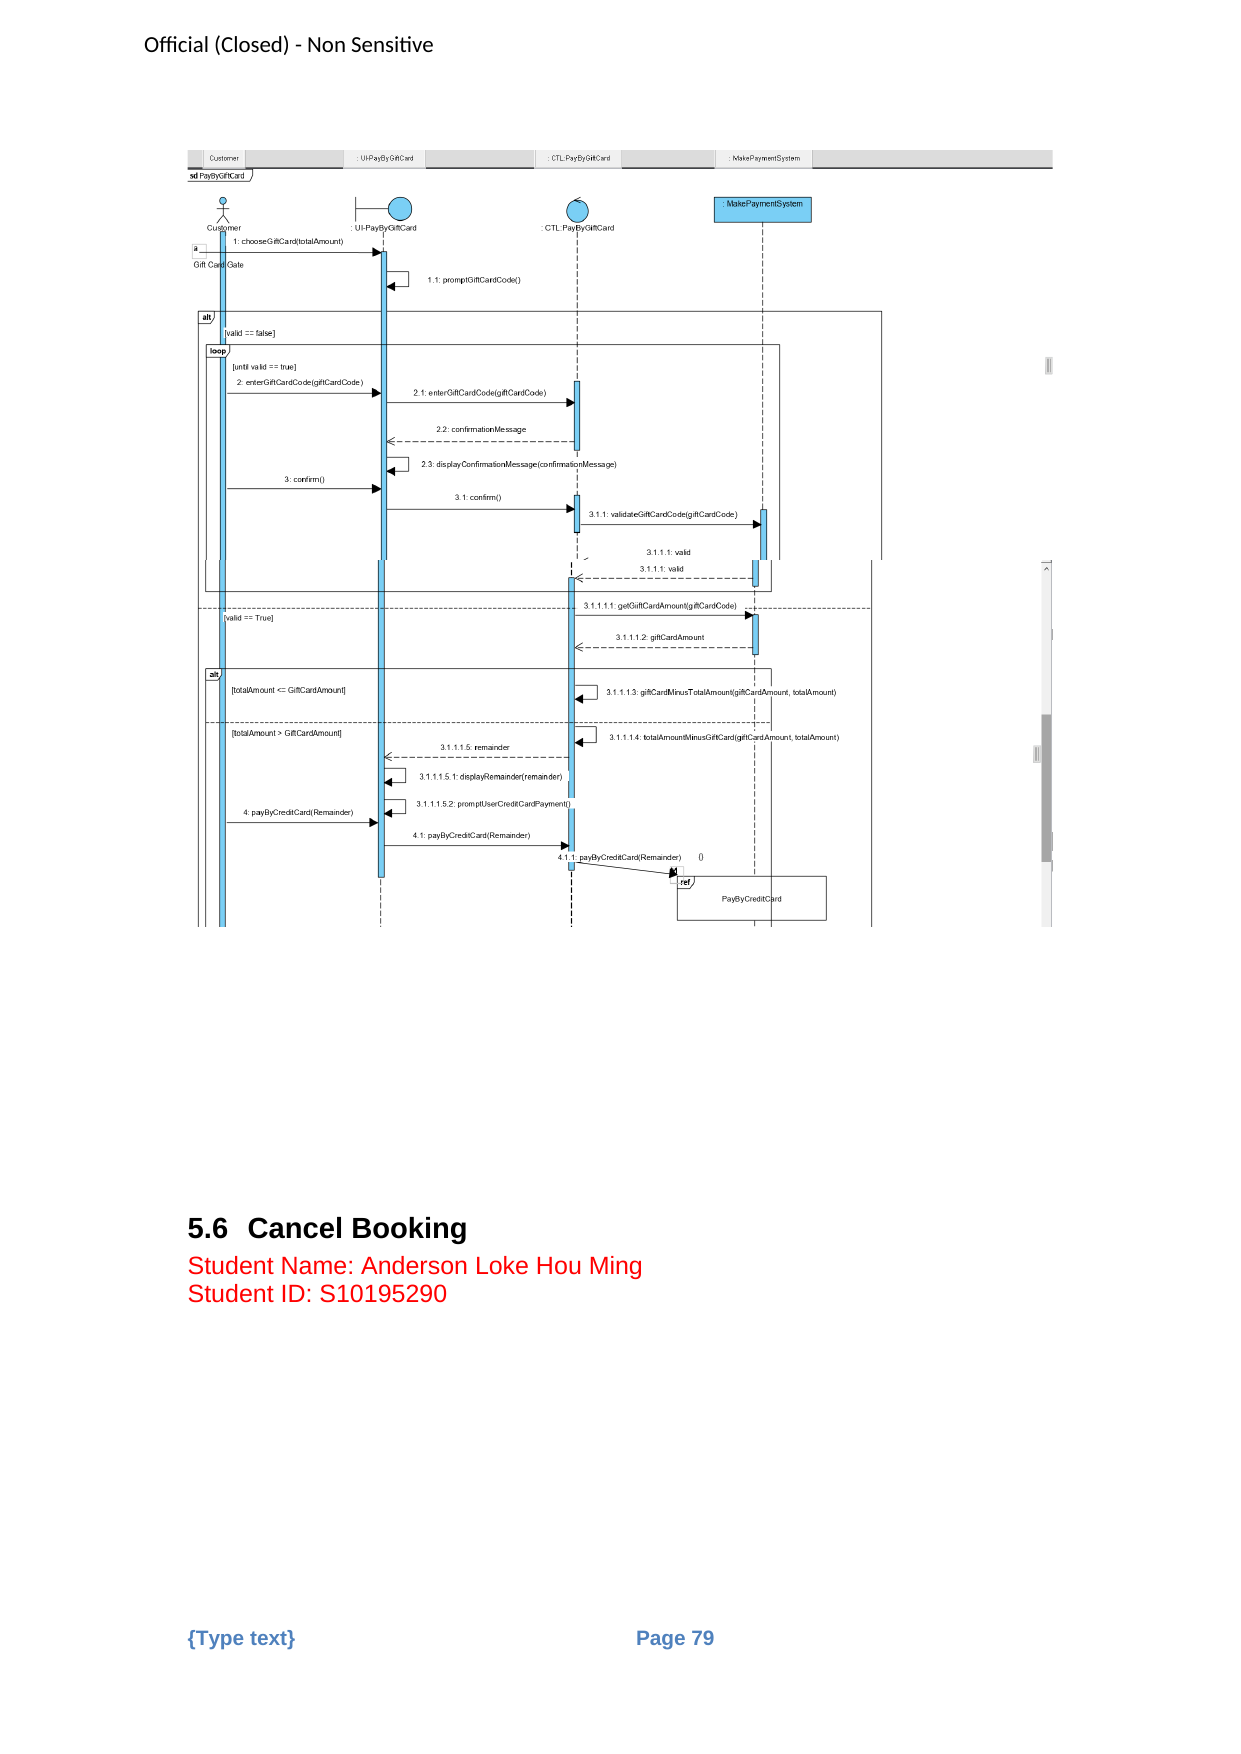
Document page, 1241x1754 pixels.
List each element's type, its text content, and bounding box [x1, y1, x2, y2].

picture [187, 150, 1053, 927]
text Student Name: Anderson Loke Hou Ming [187, 1251, 1053, 1279]
text Student ID: S10195290 [187, 1279, 1053, 1308]
subtitle Cancel Booking [187, 1211, 1053, 1244]
